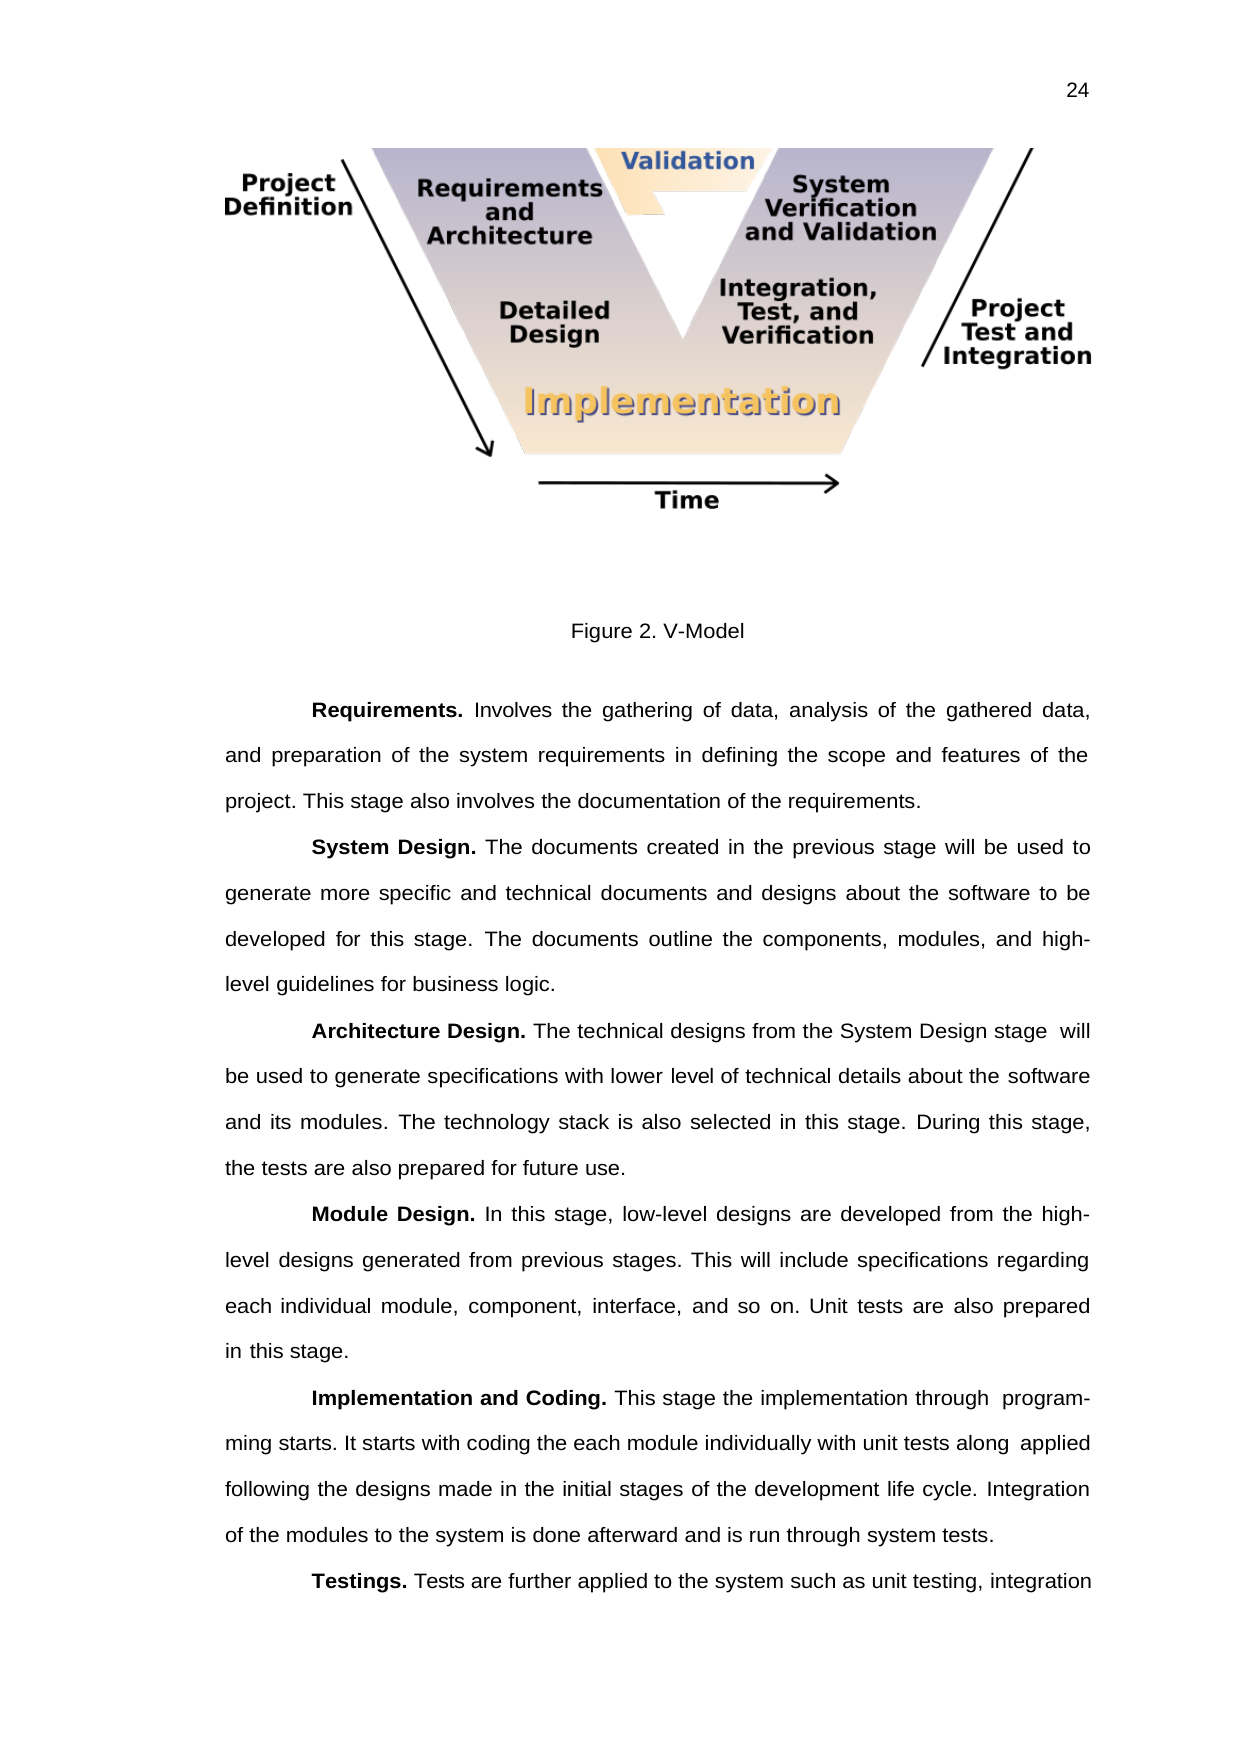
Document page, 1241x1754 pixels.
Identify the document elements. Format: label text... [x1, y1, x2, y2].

text Requirements. Involves the gathering of data, analysis of the gathered data, and preparation of the system requirements in defining the scope and features of the project. This stage also involves the documentation of the requirements. [225, 697, 1090, 813]
picture [225, 148, 1092, 509]
text Figure 2. V-Model [337, 618, 978, 642]
text System Design. The documents created in the previous stage will be used to generate more specific and technical documents and designs about the software to be developed for this stage. The documents outline the components, modules, and high-level guidelines for business logic. [225, 835, 1091, 996]
text Implementation and Coding. This stage the implementation through program- ming starts. It starts with coding the each module individually with unit tests along applied following the designs made in the initial stages of the development life cycle. Integration of the modules to the system is done afterward and is run through system tests. [225, 1385, 1091, 1547]
text Testings. Tests are further applied to the system such as unit testing, integration [311, 1569, 1103, 1593]
text Architecture Design. The technical designs from the System Design stage will be used to generate specifications with lower level of technical details about the software and its modules. The technology stack is also selected in this stage. During this stage, the tests are also prepared for future use. [225, 1018, 1091, 1180]
text Module Design. In this stage, low-level designs are developed from the high-level designs generated from previous stages. This will include specifications regarding each individual module, component, interface, and so on. Unit tests are also prepared in this stage. [225, 1202, 1091, 1363]
